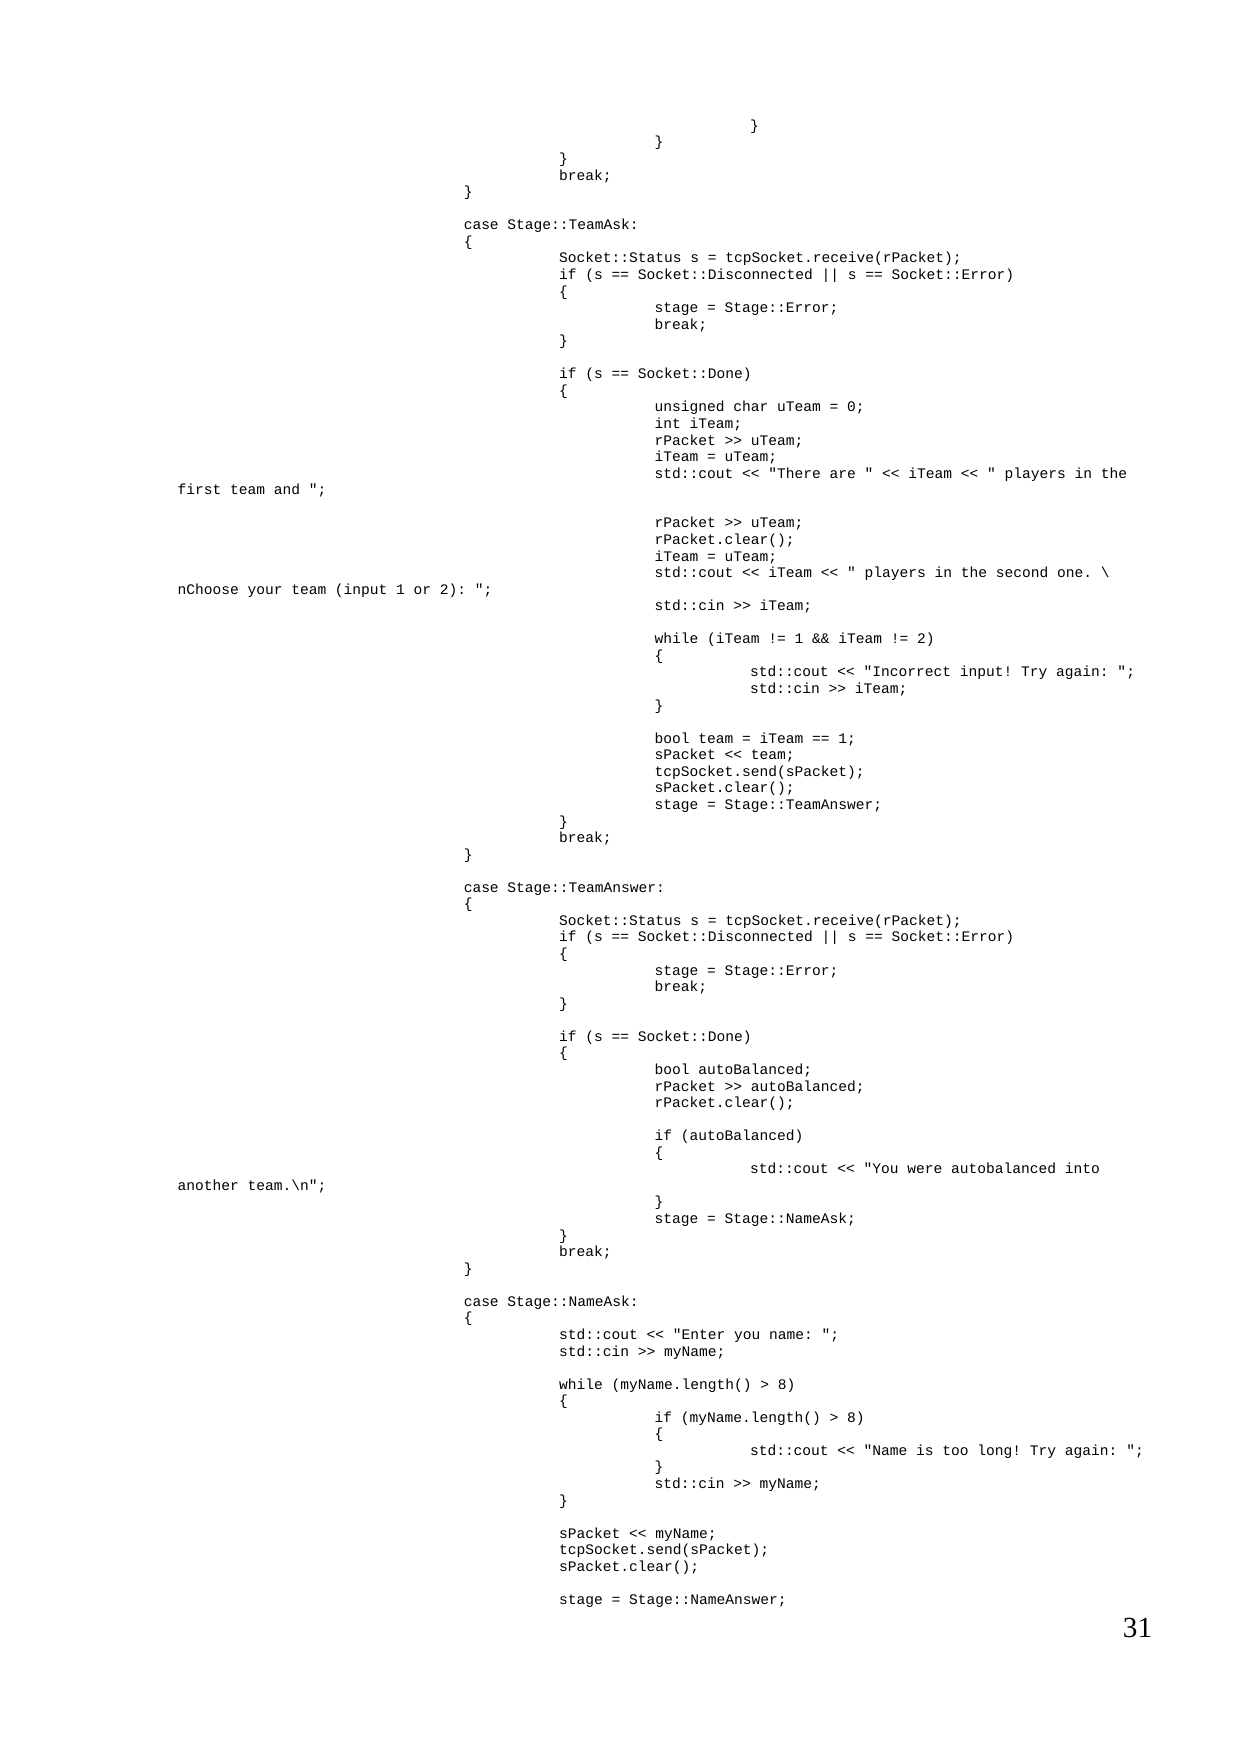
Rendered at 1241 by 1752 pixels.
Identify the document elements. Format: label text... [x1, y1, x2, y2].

text iTeam = uTeam; [177, 549, 1152, 565]
text rPacket.clear(); [177, 532, 1152, 549]
text break; [177, 168, 1152, 184]
text } [177, 135, 1152, 151]
text std::cout << "Enter you name: "; [177, 1327, 1152, 1344]
text { [177, 1427, 1152, 1443]
text { [177, 648, 1152, 665]
text stage = Stage::NameAnswer; [177, 1592, 1152, 1609]
text std::cout << "There are " << iTeam << " players in the first team and "; [177, 466, 1152, 499]
text Socket::Status s = tcpSocket.receive(rPacket); [177, 913, 1152, 930]
text { [177, 284, 1152, 300]
text std::cin >> myName; [177, 1476, 1152, 1493]
text if (s == Socket::Disconnected || s == Socket::Error) [177, 930, 1152, 946]
text std::cout << "You were autobalanced into another team.\n"; [177, 1162, 1152, 1195]
text rPacket >> uTeam; [177, 516, 1152, 532]
text break; [177, 1244, 1152, 1261]
text std::cout << "Name is too long! Try again: "; [177, 1443, 1152, 1460]
text { [177, 897, 1152, 913]
text std::cin >> iTeam; [177, 681, 1152, 698]
text rPacket >> uTeam; [177, 433, 1152, 449]
text break; [177, 979, 1152, 996]
text std::cout << iTeam << " players in the second one. \nChoose your team (input 1 or 2): "; [177, 565, 1152, 598]
text } [177, 1460, 1152, 1476]
text } [177, 333, 1152, 350]
text sPacket.clear(); [177, 781, 1152, 797]
text { [177, 946, 1152, 963]
text int iTeam; [177, 416, 1152, 433]
text rPacket.clear(); [177, 1095, 1152, 1112]
text bool autoBalanced; [177, 1062, 1152, 1079]
text case Stage::NameAsk: [177, 1294, 1152, 1311]
text sPacket << myName; [177, 1526, 1152, 1542]
text } [177, 698, 1152, 714]
text rPacket >> autoBalanced; [177, 1079, 1152, 1095]
text stage = Stage::NameAsk; [177, 1211, 1152, 1228]
text { [177, 1393, 1152, 1410]
text } [177, 1261, 1152, 1277]
text std::cin >> myName; [177, 1344, 1152, 1360]
text std::cin >> iTeam; [177, 598, 1152, 615]
text } [177, 996, 1152, 1012]
text Socket::Status s = tcpSocket.receive(rPacket); [177, 251, 1152, 267]
text iTeam = uTeam; [177, 449, 1152, 466]
text if (s == Socket::Done) [177, 1029, 1152, 1046]
text tcpSocket.send(sPacket); [177, 764, 1152, 781]
text while (iTeam != 1 && iTeam != 2) [177, 632, 1152, 648]
text } [177, 814, 1152, 830]
text break; [177, 317, 1152, 333]
text { [177, 383, 1152, 400]
text } [177, 184, 1152, 201]
text { [177, 1046, 1152, 1062]
text } [177, 1195, 1152, 1211]
text case Stage::TeamAnswer: [177, 880, 1152, 897]
text bool team = iTeam == 1; [177, 731, 1152, 747]
text sPacket << team; [177, 747, 1152, 764]
text } [177, 118, 1152, 135]
text } [177, 151, 1152, 168]
text } [177, 1228, 1152, 1244]
text std::cout << "Incorrect input! Try again: "; [177, 665, 1152, 681]
text if (autoBalanced) [177, 1128, 1152, 1145]
text sPacket.clear(); [177, 1559, 1152, 1576]
text stage = Stage::Error; [177, 963, 1152, 979]
text case Stage::TeamAsk: [177, 217, 1152, 234]
text { [177, 234, 1152, 251]
text { [177, 1311, 1152, 1327]
text { [177, 1145, 1152, 1162]
text } [177, 847, 1152, 863]
text break; [177, 830, 1152, 847]
text if (s == Socket::Disconnected || s == Socket::Error) [177, 267, 1152, 284]
text stage = Stage::Error; [177, 300, 1152, 317]
text if (s == Socket::Done) [177, 367, 1152, 383]
text tcpSocket.send(sPacket); [177, 1542, 1152, 1559]
text if (myName.length() > 8) [177, 1410, 1152, 1427]
text stage = Stage::TeamAnswer; [177, 797, 1152, 814]
text unsigned char uTeam = 0; [177, 400, 1152, 416]
text while (myName.length() > 8) [177, 1377, 1152, 1393]
text } [177, 1493, 1152, 1509]
